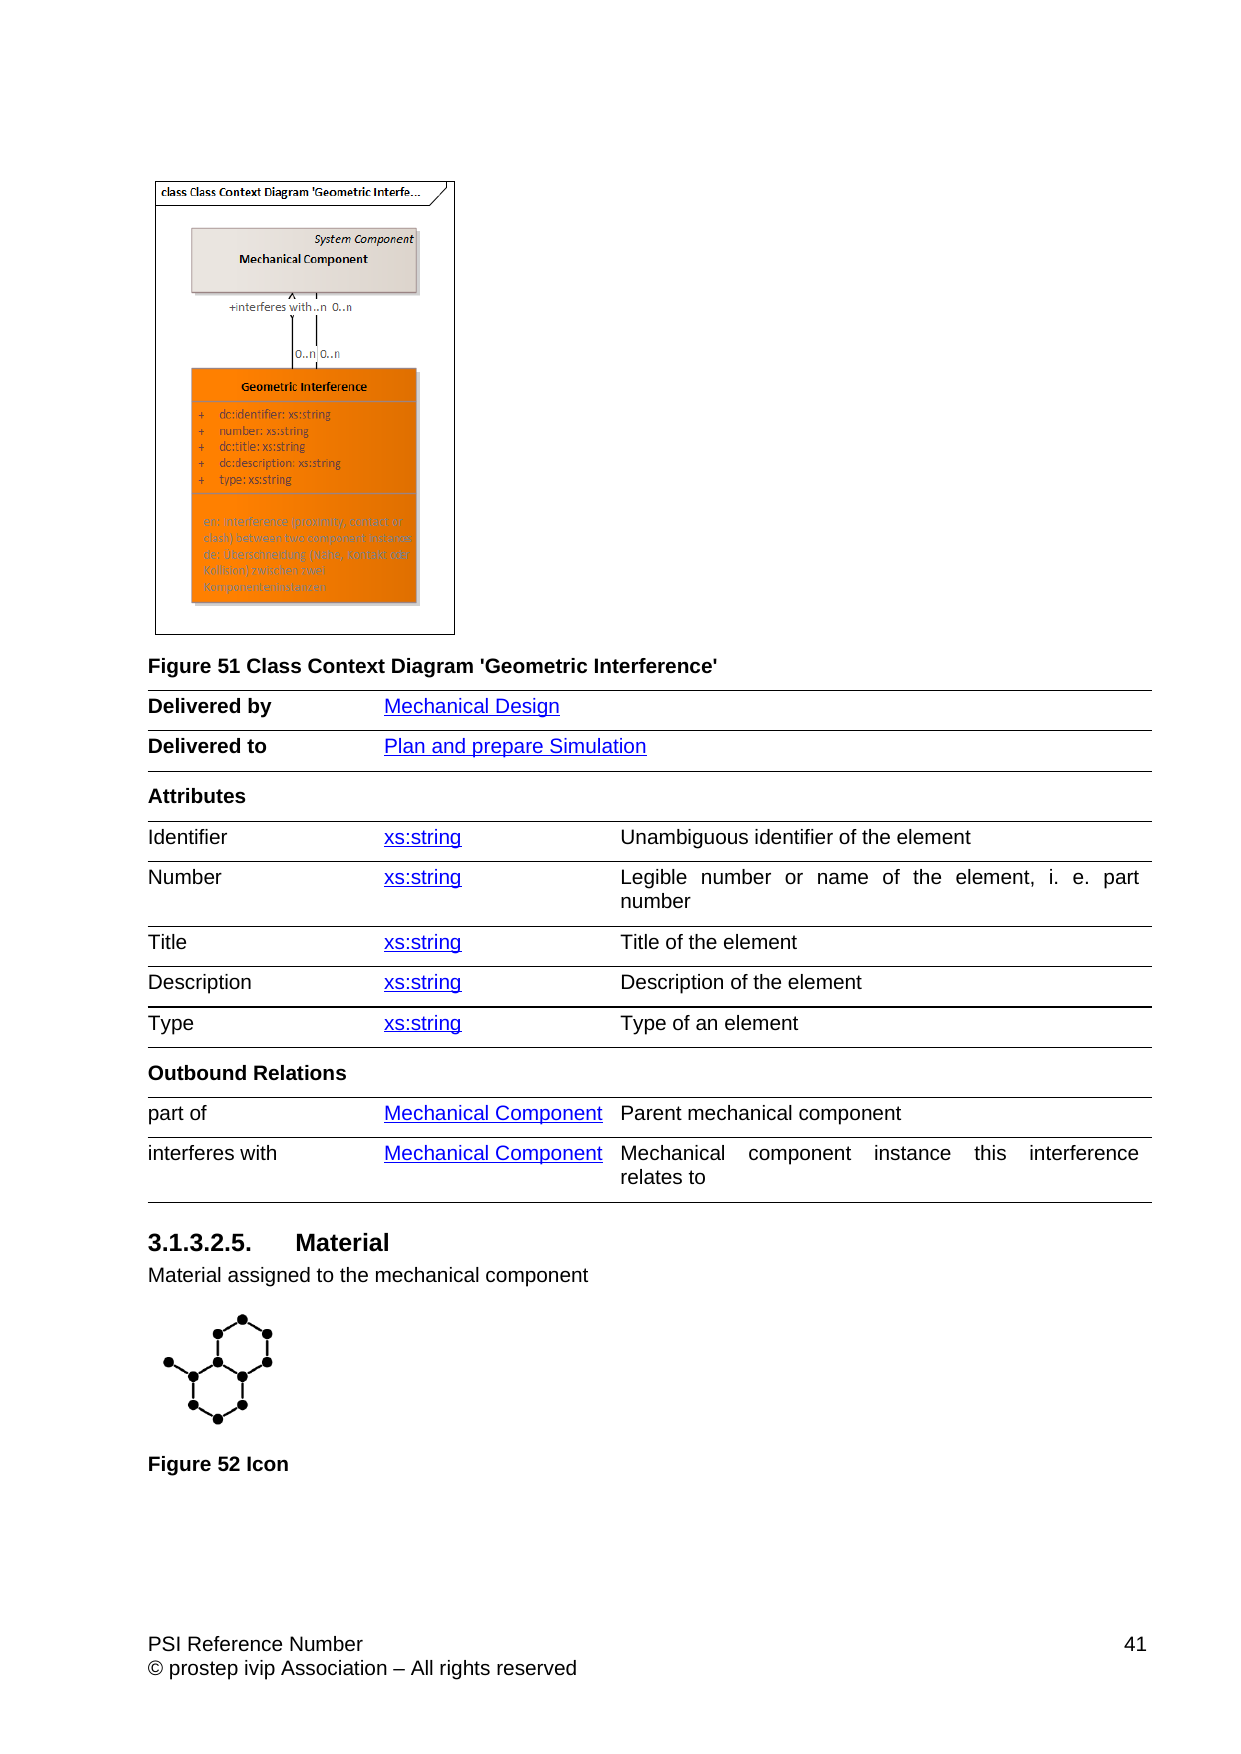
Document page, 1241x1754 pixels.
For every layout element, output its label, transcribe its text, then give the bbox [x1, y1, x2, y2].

table_cell xs:string [384, 967, 620, 1006]
table_cell Legible number or name of the element, i. e. part number [620, 862, 1152, 926]
table_header part of [148, 1098, 384, 1137]
table_cell Description of the element [620, 967, 1152, 1006]
table_cell Description [148, 967, 384, 1006]
picture [147, 1299, 289, 1440]
table_cell interferes with [148, 1138, 384, 1202]
table_header Unambiguous identifier of the element [620, 822, 1152, 861]
table_cell Type of an element [620, 1008, 1152, 1047]
picture [147, 173, 462, 641]
text Material assigned to the mechanical component [148, 1263, 1152, 1287]
table_cell xs:string [384, 927, 620, 966]
table_cell Title of the element [620, 927, 1152, 966]
table_cell Plan and prepare Simulation [384, 731, 1152, 771]
text Attributes [148, 784, 1152, 808]
table_cell Mechanical Component [384, 1138, 620, 1202]
table_cell Mechanical component instance this interference relates to [620, 1138, 1152, 1202]
table_header xs:string [384, 822, 620, 861]
table_cell Title [148, 927, 384, 966]
table_header Parent mechanical component [620, 1098, 1152, 1137]
table_cell Type [148, 1008, 384, 1047]
subtitle Material [148, 1228, 1152, 1256]
table_header Mechanical Design [384, 691, 1152, 730]
table_header Delivered by [148, 691, 384, 730]
table_cell xs:string [384, 862, 620, 926]
table_header Mechanical Component [384, 1098, 620, 1137]
table_header Identifier [148, 822, 384, 861]
text Outbound Relations [148, 1060, 1152, 1084]
table_cell Delivered to [148, 731, 384, 771]
table_cell xs:string [384, 1008, 620, 1047]
table_cell Number [148, 862, 384, 926]
